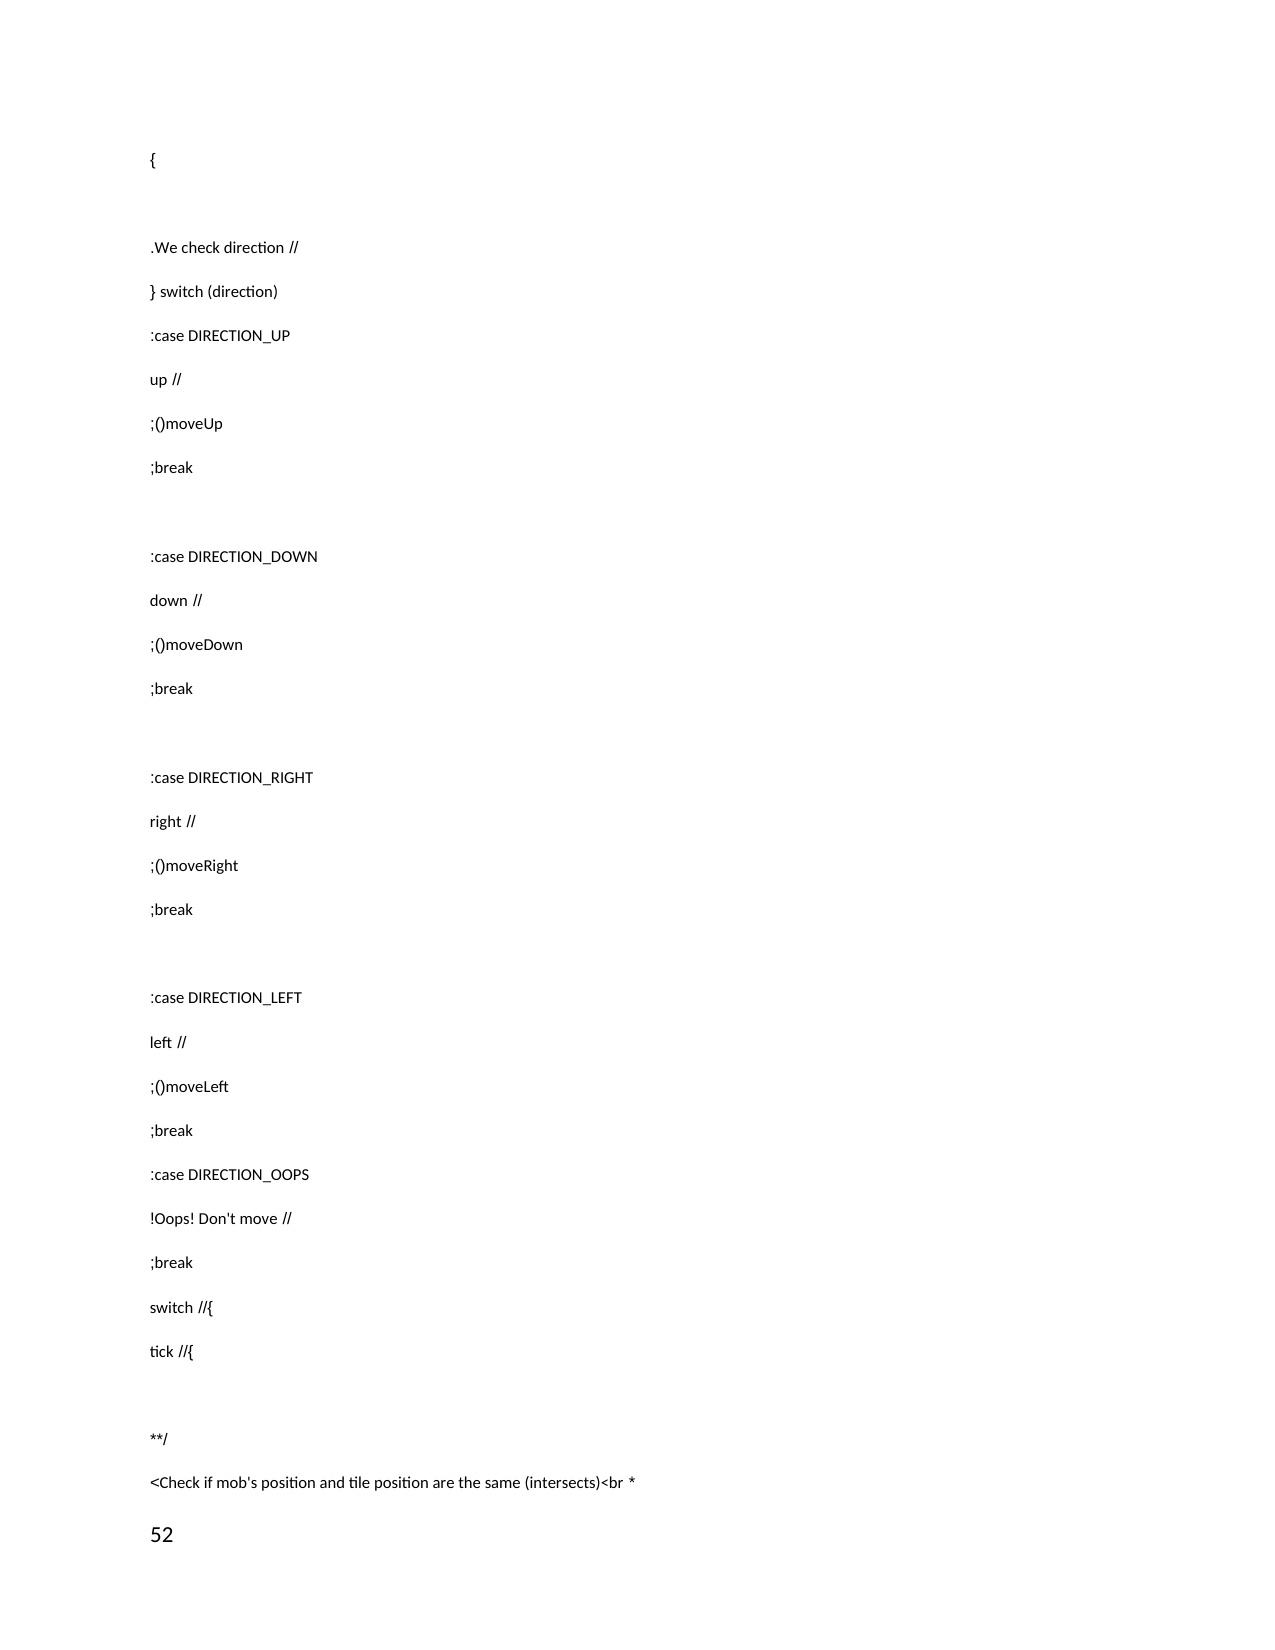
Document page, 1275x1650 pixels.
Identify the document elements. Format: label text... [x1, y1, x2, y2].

text * Check if mob's position and tile position are the same (intersects)<br> [150, 1472, 1125, 1493]
text // We check direction. [150, 237, 1125, 257]
text break; [150, 458, 1125, 478]
text break; [150, 1120, 1125, 1141]
text // Oops! Don't move! [150, 1209, 1125, 1229]
text moveUp(); [150, 414, 1125, 434]
text }// switch [150, 1297, 1125, 1317]
text }// tick [150, 1341, 1125, 1361]
text // down [150, 590, 1125, 611]
text moveLeft(); [150, 1076, 1125, 1096]
text // right [150, 811, 1125, 831]
text } [150, 150, 1125, 169]
text break; [150, 679, 1125, 699]
text case DIRECTION_LEFT: [150, 988, 1125, 1008]
text // left [150, 1032, 1125, 1052]
text // up [150, 369, 1125, 390]
text switch (direction) { [150, 281, 1125, 301]
text break; [150, 1253, 1125, 1273]
text /** [150, 1429, 1125, 1449]
text moveDown(); [150, 634, 1125, 655]
text moveRight(); [150, 855, 1125, 876]
text case DIRECTION_UP: [150, 325, 1125, 346]
text case DIRECTION_RIGHT: [150, 767, 1125, 787]
text break; [150, 899, 1125, 920]
text case DIRECTION_OOPS: [150, 1164, 1125, 1185]
text case DIRECTION_DOWN: [150, 546, 1125, 566]
